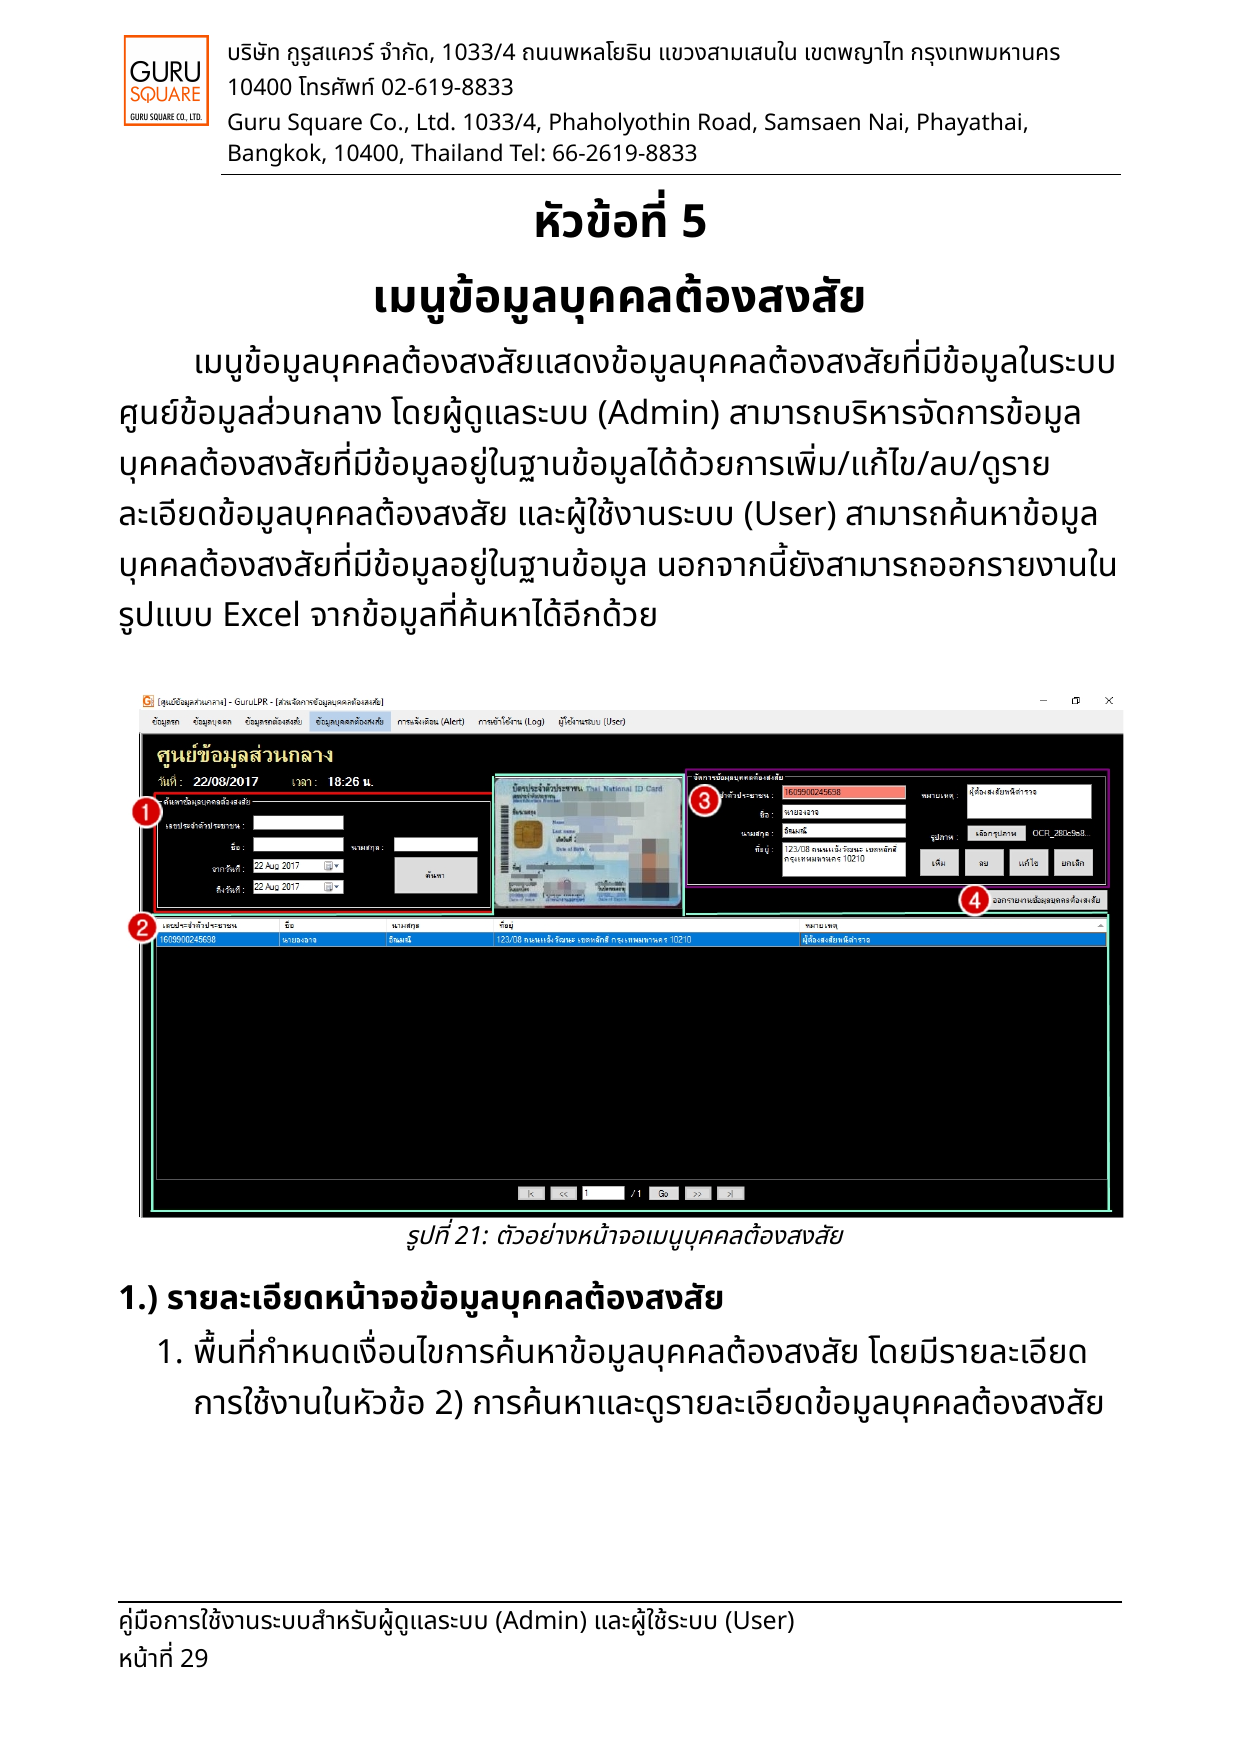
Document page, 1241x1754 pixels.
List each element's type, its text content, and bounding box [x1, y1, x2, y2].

picture [123, 35, 209, 126]
subtitle เมนูข้อมูลบุคคลต้องสงสัย [118, 264, 1122, 333]
text เมนูข้อมูลบุคคลต้องสงสัยแสดงข้อมูลบุคคลต้องสงสัยที่มีข้อมูลในระบบศูนย์ข้อมูลส่วนกลาง โดยผู้ดูแลระบบ (Admin) สามารถบริหารจัดการข้อมูลบุคคลต้องสงสัยที่มีข้อมูลอยู่ในฐานข้อมูลได้ด้วยการเพิ่ม/แก้ไข/ลบ/ดูรายละเอียดข้อมูลบุคคลต้องสงสัย และผู้ใช้งานระบบ (User) สามารถค้นหาข้อมูลบุคคลต้องสงสัยที่มีข้อมูลอยู่ในฐานข้อมูล นอกจากนี้ยังสามารถออกรายงานในรูปแบบ Excel จากข้อมูลที่ค้นหาได้อีกด้วย [118, 338, 1122, 642]
subtitle หัวข้อที่ 5 [118, 188, 1122, 258]
list พื้นที่กำหนดเงื่อนไขการค้นหาข้อมูลบุคคลต้องสงสัย โดยมีรายละเอียดการใช้งานในหัวข้อ 2) การค้นหาและดูรายละเอียดข้อมูลบุคคลต้องสงสัย [156, 1328, 1122, 1429]
picture [125, 693, 1124, 1218]
